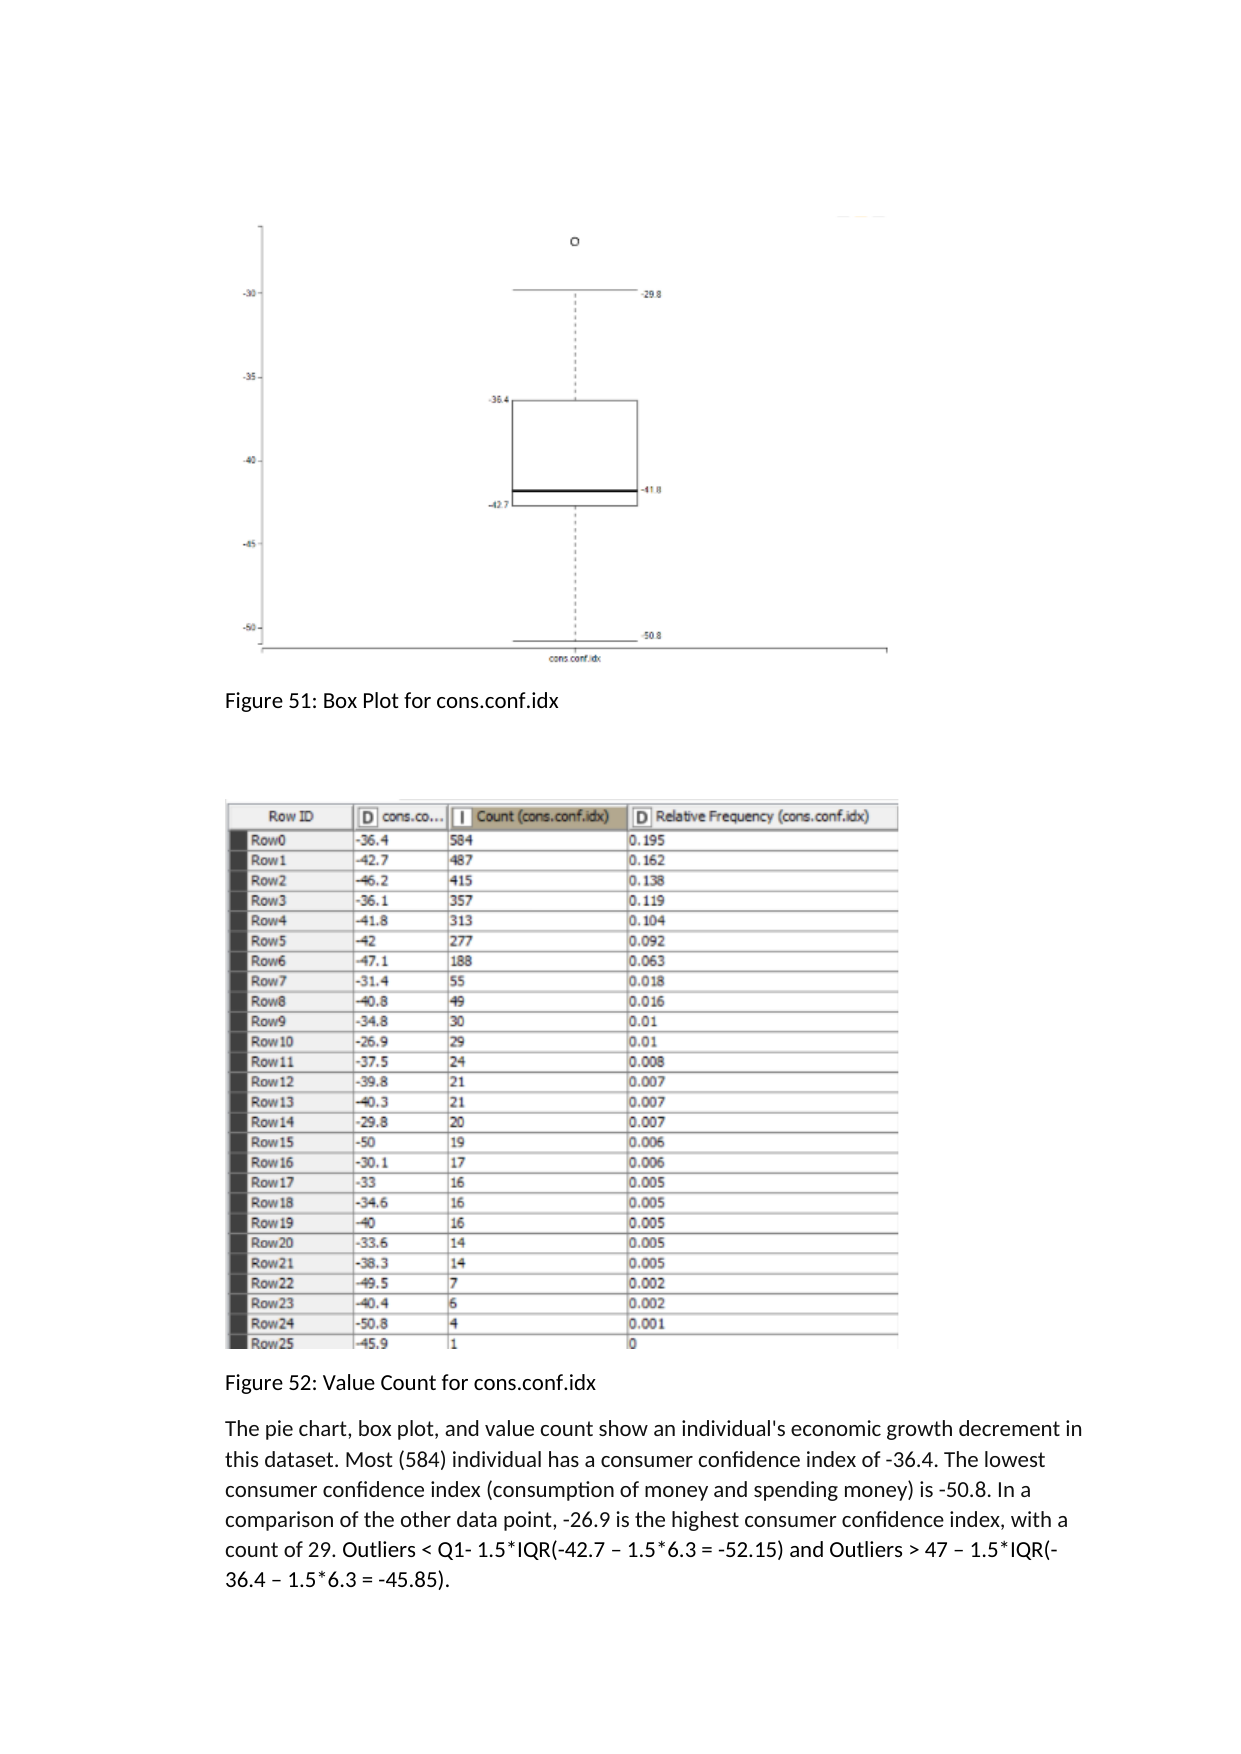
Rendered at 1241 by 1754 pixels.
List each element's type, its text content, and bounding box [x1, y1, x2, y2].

text The pie chart, box plot, and value count show an individual's economic growth decrement in this dataset. Most (584) individual has a consumer confidence index of -36.4. The lowest consumer confidence index (consumption of money and spending money) is -50.8. In a comparison of the other data point, -26.9 is the highest consumer confidence index, with a count of 29. Outliers < Q1- 1.5*IQR(-42.7 – 1.5*6.3 = -52.15) and Outliers > 47 – 1.5*IQR(-36.4 – 1.5*6.3 = -45.85). [225, 1414, 1090, 1593]
text Figure 52: Value Count for cons.conf.idx [225, 1368, 1090, 1396]
picture [225, 799, 899, 1349]
picture [225, 216, 915, 668]
text Figure 51: Box Plot for cons.conf.idx [225, 687, 1090, 714]
